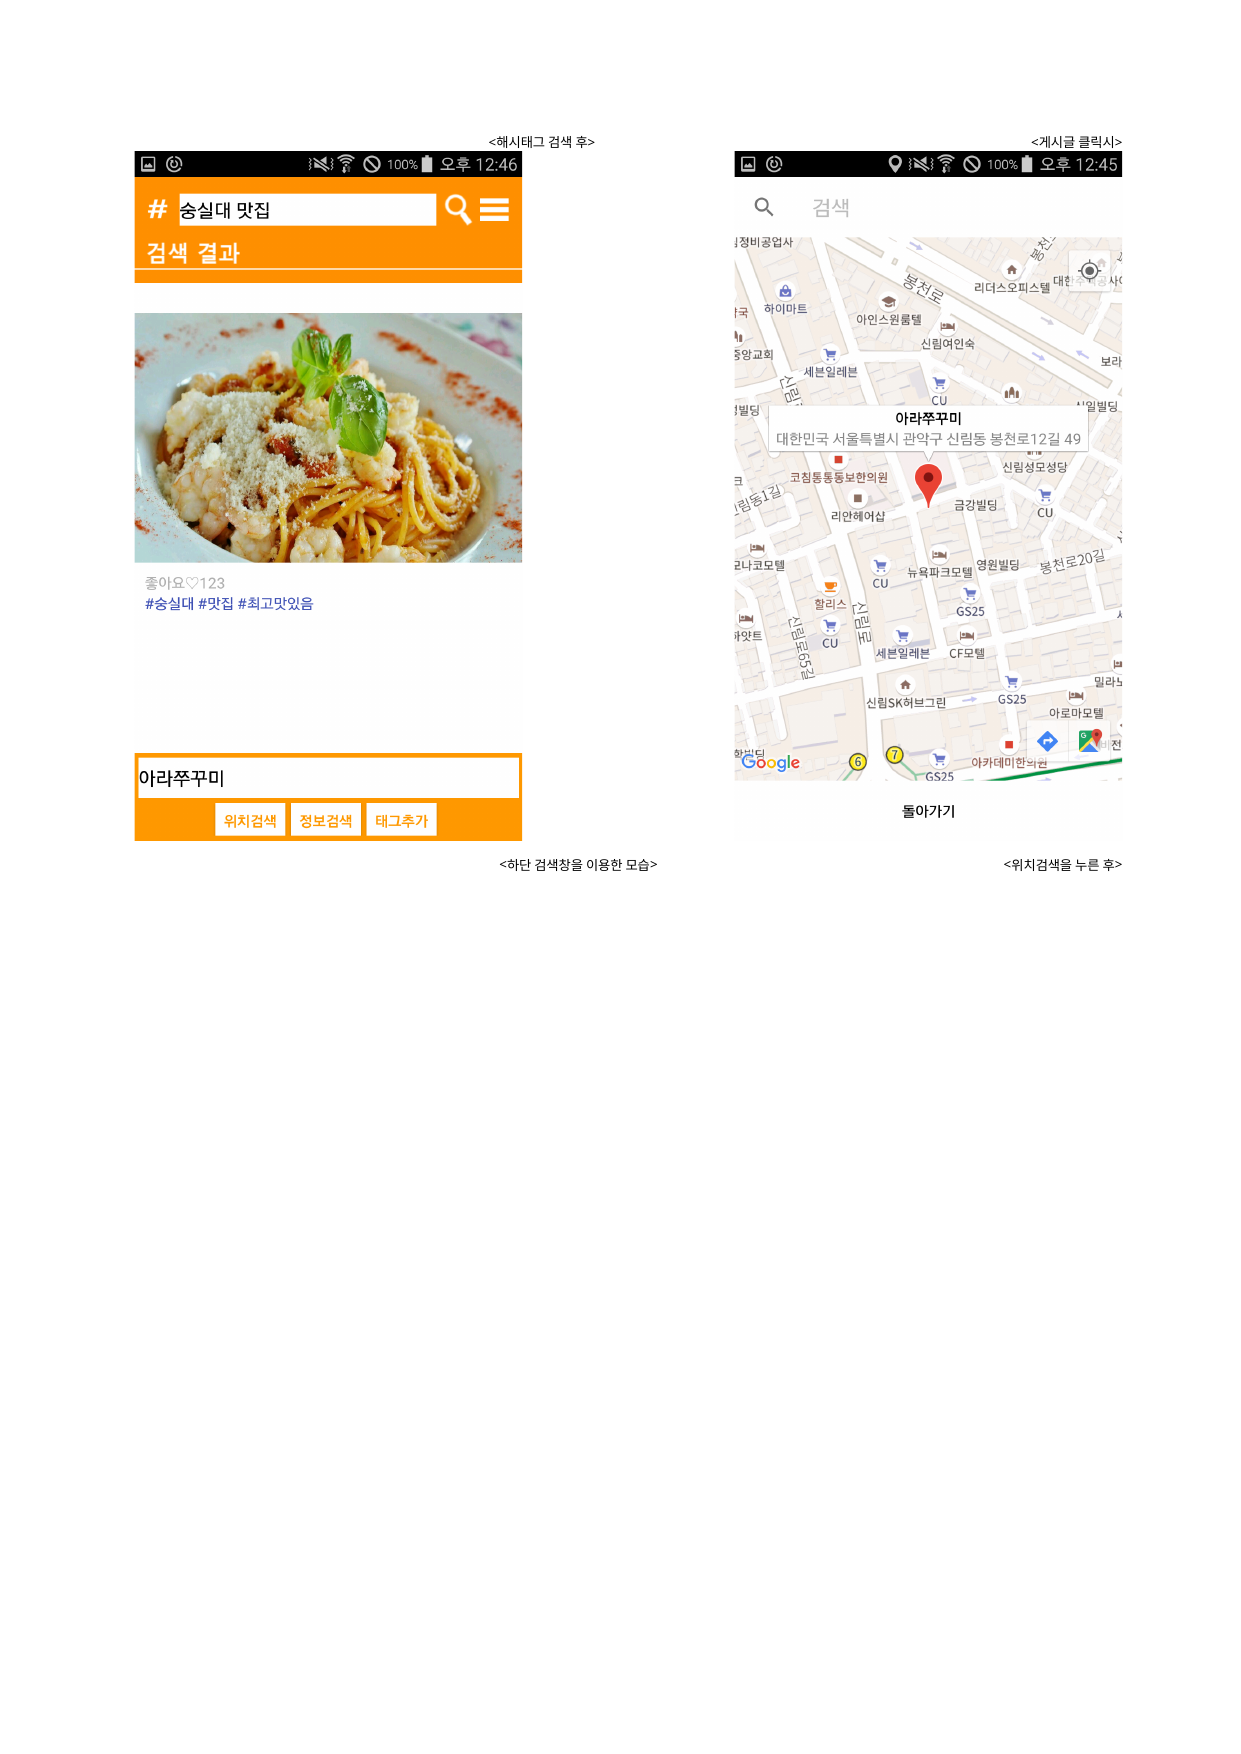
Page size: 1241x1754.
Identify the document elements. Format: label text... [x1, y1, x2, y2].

picture [734, 151, 1123, 841]
picture [134, 151, 523, 841]
list <하단 검색창을 이용한 모습> <위치검색을 누른 후> [118, 840, 1122, 874]
list <해시태그 검색 후> <게시글 클릭시> [118, 118, 1122, 151]
